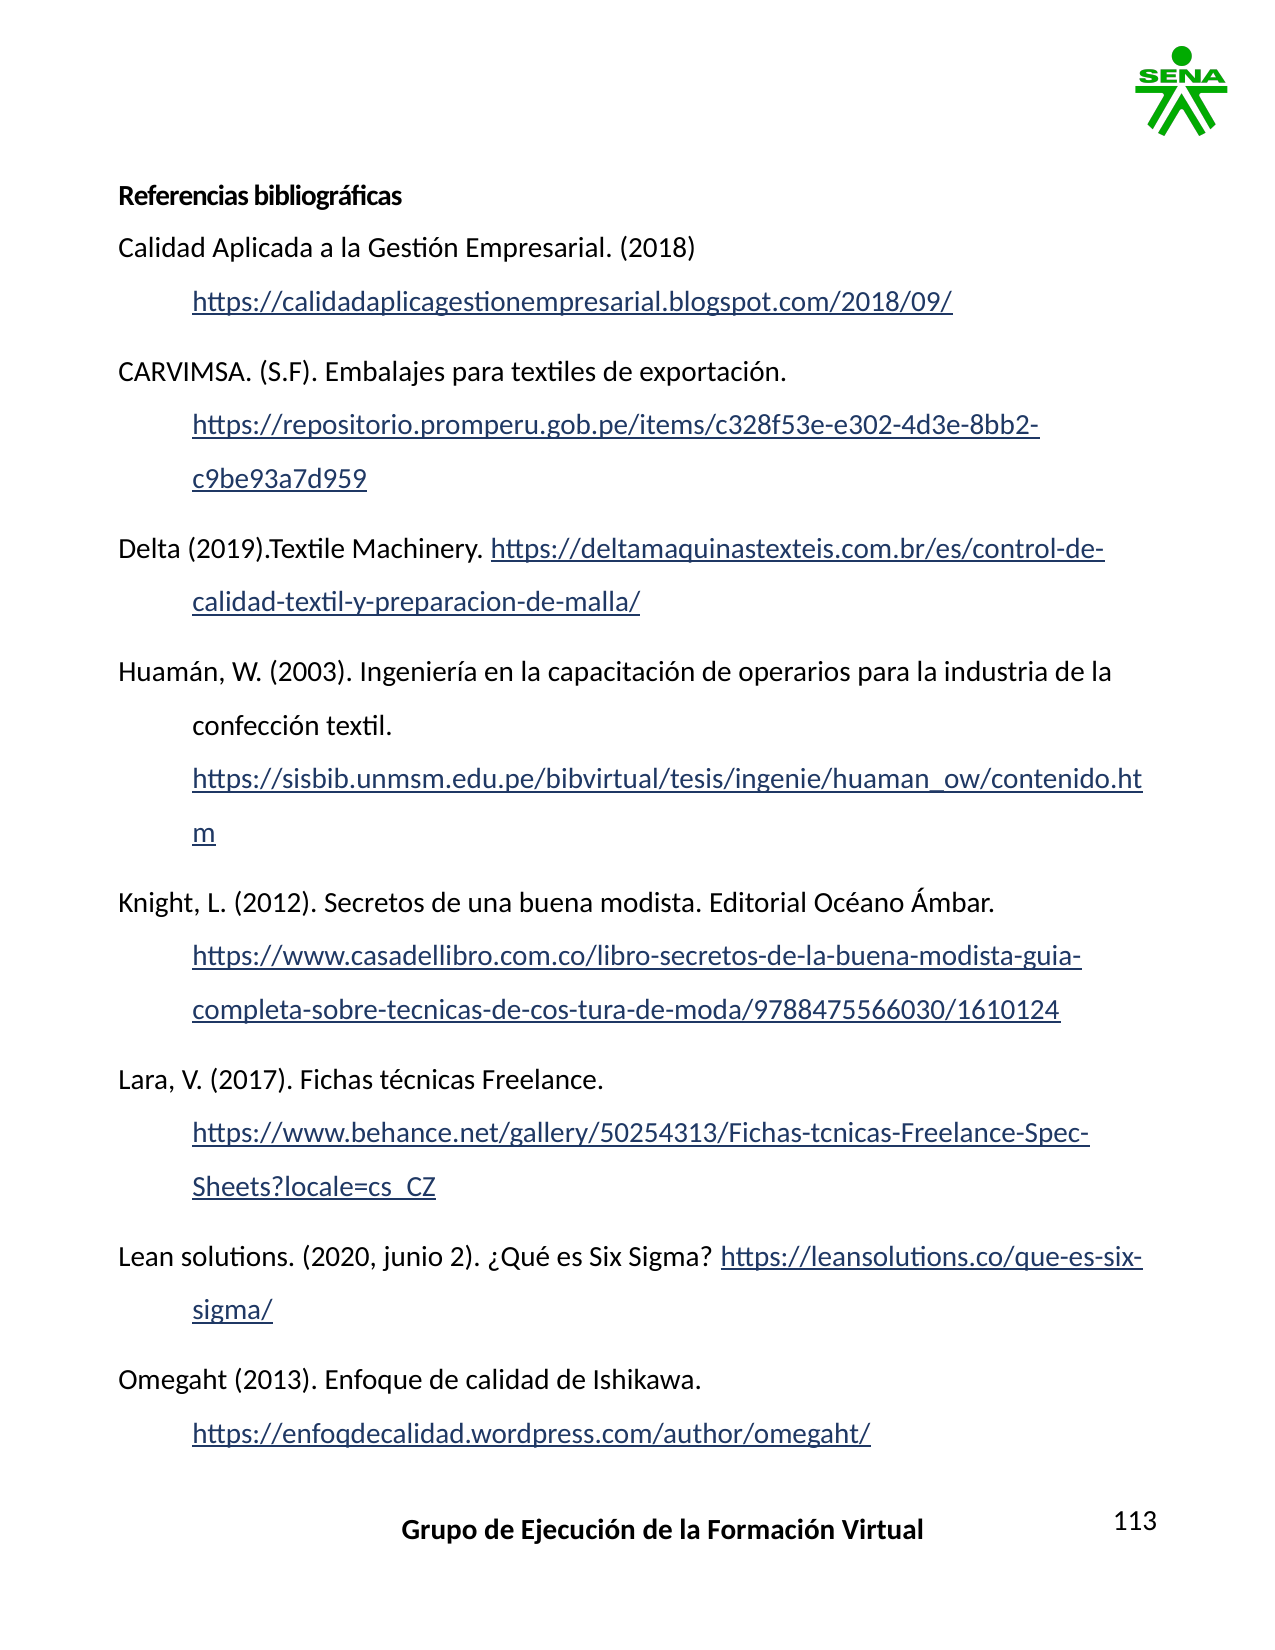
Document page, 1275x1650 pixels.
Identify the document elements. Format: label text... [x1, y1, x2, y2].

subtitle Referencias bibliográficas [118, 177, 1157, 213]
text Lara, V. (2017). Fichas técnicas Freelance. https://www.behance.net/gallery/50254313/Fichas-tcnicas-Freelance-Spec-Sheets?locale=cs_CZ [118, 1061, 1157, 1203]
picture [1135, 46, 1228, 136]
text Knight, L. (2012). Secretos de una buena modista. Editorial Océano Ámbar. https://www.casadellibro.com.co/libro-secretos-de-la-buena-modista-guia-completa-sobre-tecnicas-de-cos-tura-de-moda/9788475566030/1610124 [118, 884, 1157, 1026]
text Calidad Aplicada a la Gestión Empresarial. (2018) https://calidadaplicagestionempresarial.blogspot.com/2018/09/ [118, 229, 1157, 318]
text Delta (2019).Textile Machinery. https://deltamaquinastexteis.com.br/es/control-de-calidad-textil-y-preparacion-de-malla/ [118, 530, 1157, 619]
text Huamán, W. (2003). Ingeniería en la capacitación de operarios para la industria de la confección textil. https://sisbib.unmsm.edu.pe/bibvirtual/tesis/ingenie/huaman_ow/contenido.htm [118, 653, 1157, 849]
text Omegaht (2013). Enfoque de calidad de Ishikawa. https://enfoqdecalidad.wordpress.com/author/omegaht/ [118, 1361, 1157, 1451]
text Lean solutions. (2020, junio 2). ¿Qué es Six Sigma? https://leansolutions.co/que-es-six-sigma/ [118, 1238, 1157, 1327]
text CARVIMSA. (S.F). Embalajes para textiles de exportación. https://repositorio.promperu.gob.pe/items/c328f53e-e302-4d3e-8bb2-c9be93a7d959 [118, 353, 1157, 496]
